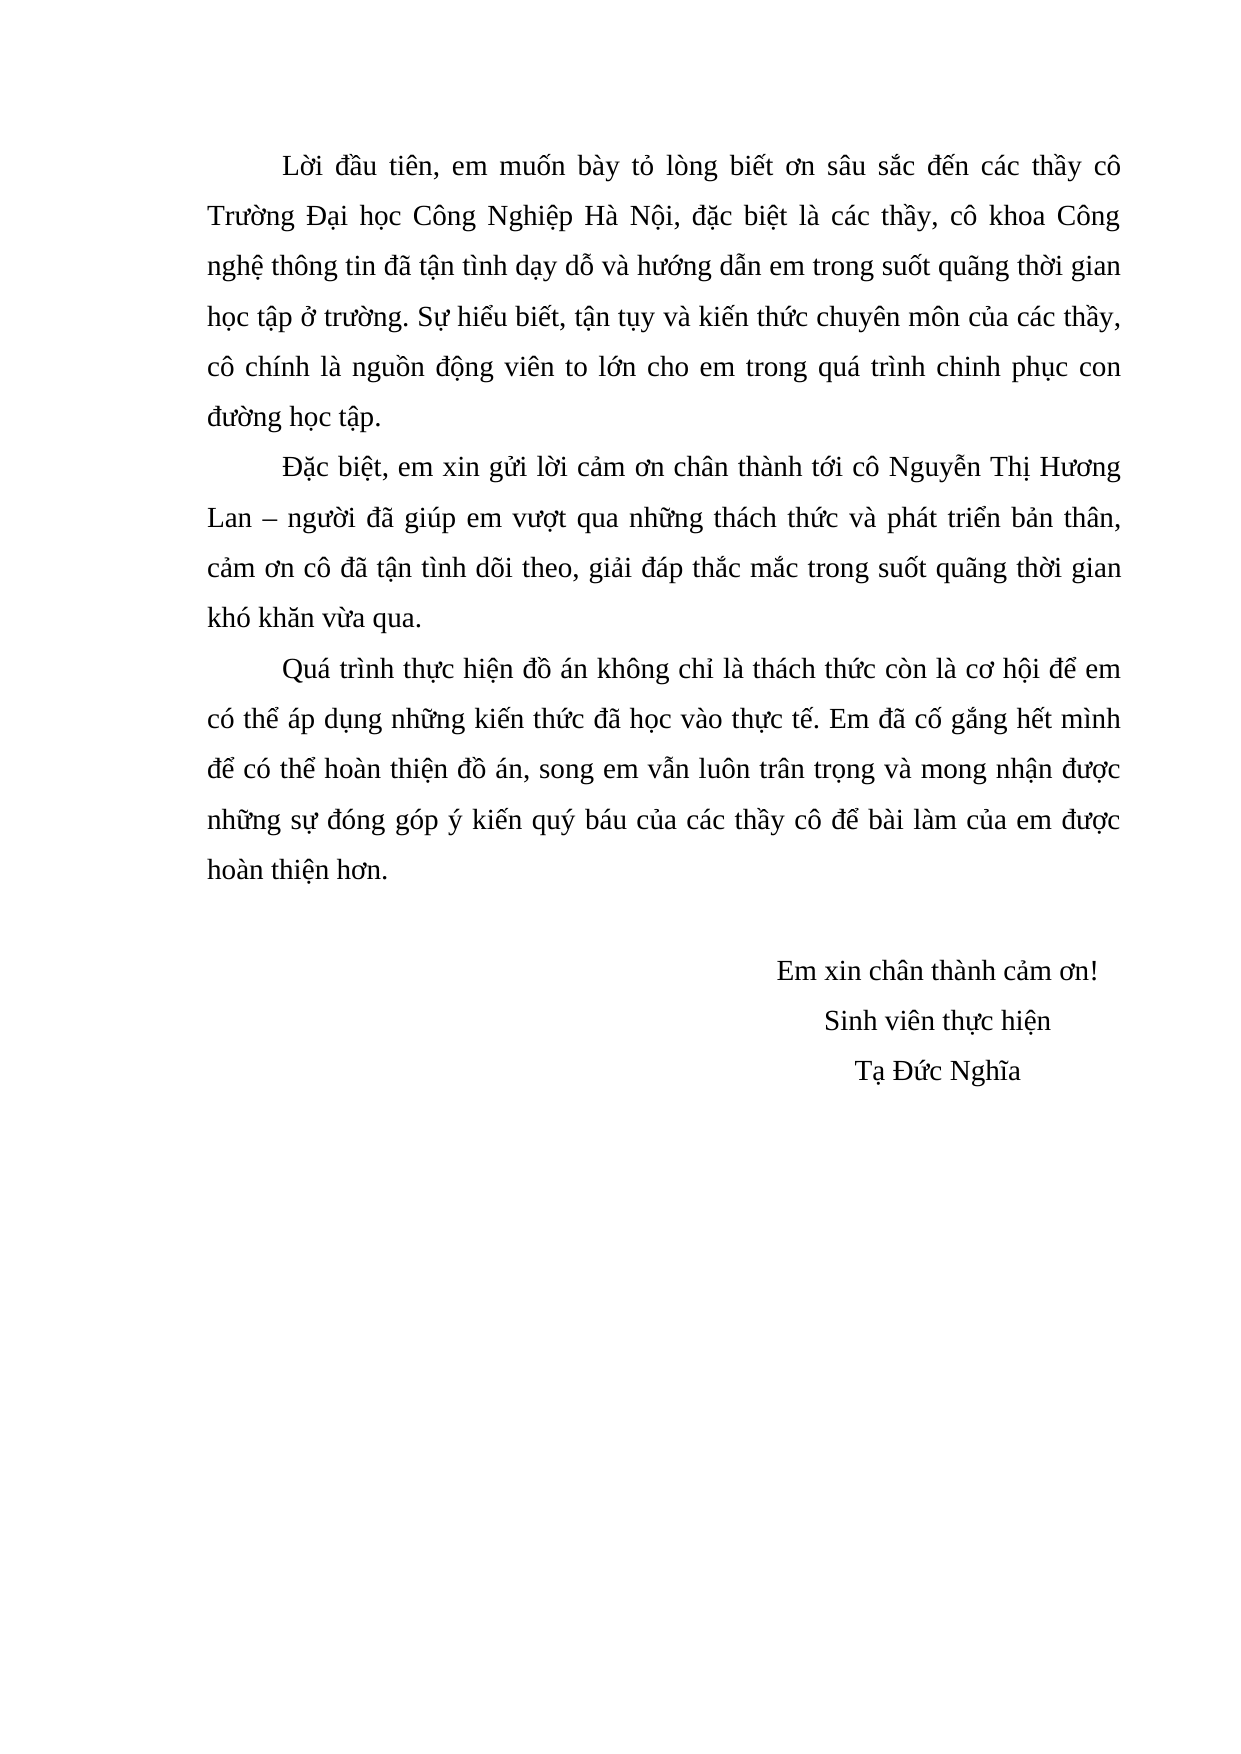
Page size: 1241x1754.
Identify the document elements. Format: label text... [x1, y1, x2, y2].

text Em xin chân thành cảm ơn! [753, 953, 1122, 986]
text Lời đầu tiên, em muốn bày tỏ lòng biết ơn sâu sắc đến các thầy cô Trường Đại học Công Nghiệp Hà Nội, đặc biệt là các thầy, cô khoa Công nghệ thông tin đã tận tình dạy dỗ và hướng dẫn em trong suốt quãng thời gian học tập ở trường. Sự hiểu biết, tận tụy và kiến thức chuyên môn của các thầy, cô chính là nguồn động viên to lớn cho em trong quá trình chinh phục con đường học tập. [207, 148, 1122, 433]
text Quá trình thực hiện đồ án không chỉ là thách thức còn là cơ hội để em có thể áp dụng những kiến thức đã học vào thực tế. Em đã cố gắng hết mình để có thể hoàn thiện đồ án, song em vẫn luôn trân trọng và mong nhận được những sự đóng góp ý kiến quý báu của các thầy cô để bài làm của em được hoàn thiện hơn. [207, 651, 1122, 886]
text Sinh viên thực hiện [753, 1003, 1122, 1037]
text Tạ Đức Nghĩa [753, 1053, 1122, 1087]
text Đặc biệt, em xin gửi lời cảm ơn chân thành tới cô Nguyễn Thị Hương Lan – người đã giúp em vượt qua những thách thức và phát triển bản thân, cảm ơn cô đã tận tình dõi theo, giải đáp thắc mắc trong suốt quãng thời gian khó khăn vừa qua. [207, 449, 1122, 634]
